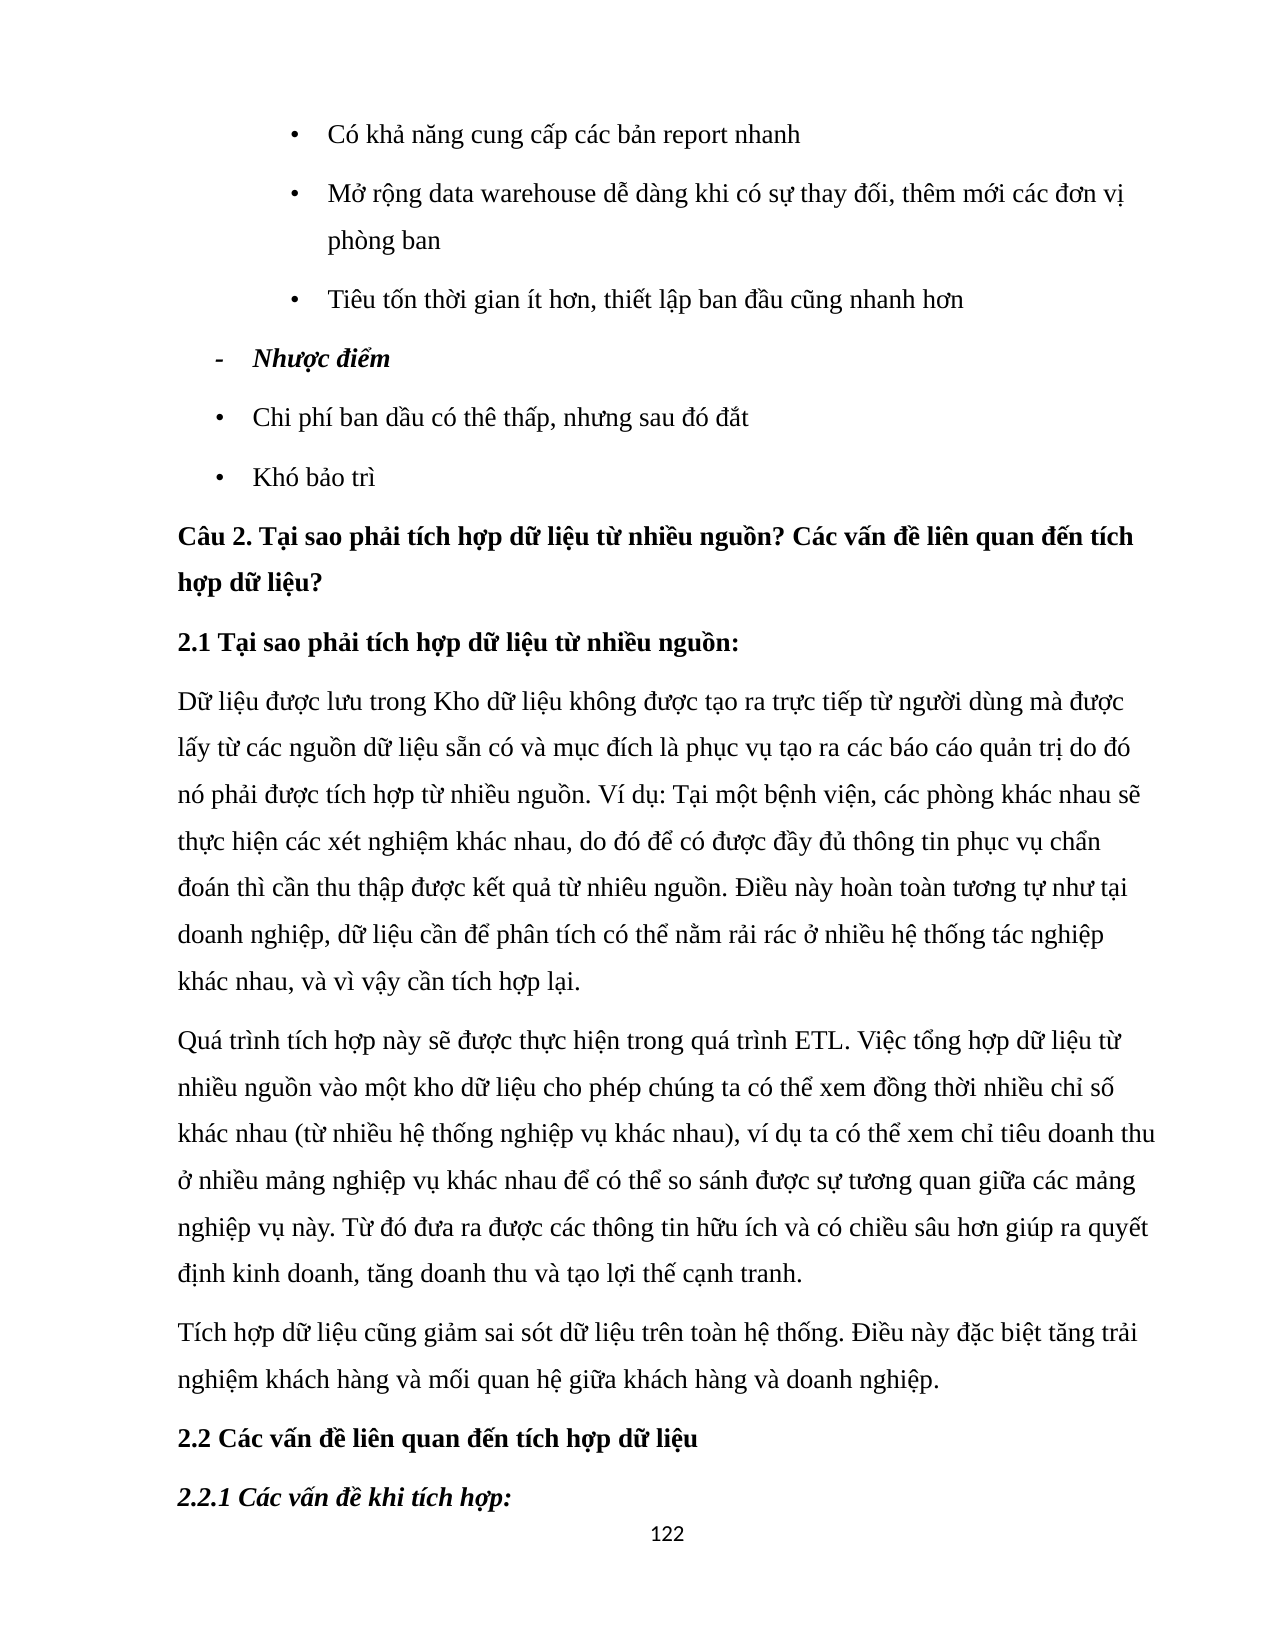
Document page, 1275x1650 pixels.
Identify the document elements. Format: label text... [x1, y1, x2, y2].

text 2.2 Các vấn đề liên quan đến tích hợp dữ liệu [177, 1422, 1157, 1453]
text Câu 2. Tại sao phải tích hợp dữ liệu từ nhiều nguồn? Các vấn đề liên quan đến tích hợp dữ liệu? [177, 520, 1157, 598]
text Quá trình tích hợp này sẽ được thực hiện trong quá trình ETL. Việc tổng hợp dữ liệu từ nhiều nguồn vào một kho dữ liệu cho phép chúng ta có thể xem đồng thời nhiều chỉ số khác nhau (từ nhiều hệ thống nghiệp vụ khác nhau), ví dụ ta có thể xem chỉ tiêu doanh thu ở nhiều mảng nghiệp vụ khác nhau để có thể so sánh được sự tương quan giữa các mảng nghiệp vụ này. Từ đó đưa ra được các thông tin hữu ích và có chiều sâu hơn giúp ra quyết định kinh doanh, tăng doanh thu và tạo lợi thế cạnh tranh. [177, 1024, 1157, 1288]
list Khó bảo trì [215, 461, 1157, 492]
list Có khả năng cung cấp các bản report nhanh [290, 118, 1157, 149]
text Tích hợp dữ liệu cũng giảm sai sót dữ liệu trên toàn hệ thống. Điều này đặc biệt tăng trải nghiệm khách hàng và mối quan hệ giữa khách hàng và doanh nghiệp. [177, 1316, 1157, 1394]
text 2.1 Tại sao phải tích hợp dữ liệu từ nhiều nguồn: [177, 626, 1157, 657]
list Nhược điểm [215, 342, 1157, 373]
list Tiêu tốn thời gian ít hơn, thiết lập ban đầu cũng nhanh hơn [290, 283, 1157, 314]
list Chi phí ban dầu có thê thấp, nhưng sau đó đắt [215, 401, 1157, 433]
text 2.2.1 Các vấn đề khi tích hợp: [177, 1481, 1157, 1513]
text Dữ liệu được lưu trong Kho dữ liệu không được tạo ra trực tiếp từ người dùng mà được lấy từ các nguồn dữ liệu sẵn có và mục đích là phục vụ tạo ra các báo cáo quản trị do đó nó phải được tích hợp từ nhiều nguồn. Ví dụ: Tại một bệnh viện, các phòng khác nhau sẽ thực hiện các xét nghiệm khác nhau, do đó để có được đầy đủ thông tin phục vụ chẩn đoán thì cần thu thập được kết quả từ nhiêu nguồn. Điều này hoàn toàn tương tự như tại doanh nghiệp, dữ liệu cần để phân tích có thể nằm rải rác ở nhiều hệ thống tác nghiệp khác nhau, và vì vậy cần tích hợp lại. [177, 685, 1157, 996]
list Mở rộng data warehouse dễ dàng khi có sự thay đối, thêm mới các đơn vị phòng ban [290, 177, 1157, 255]
